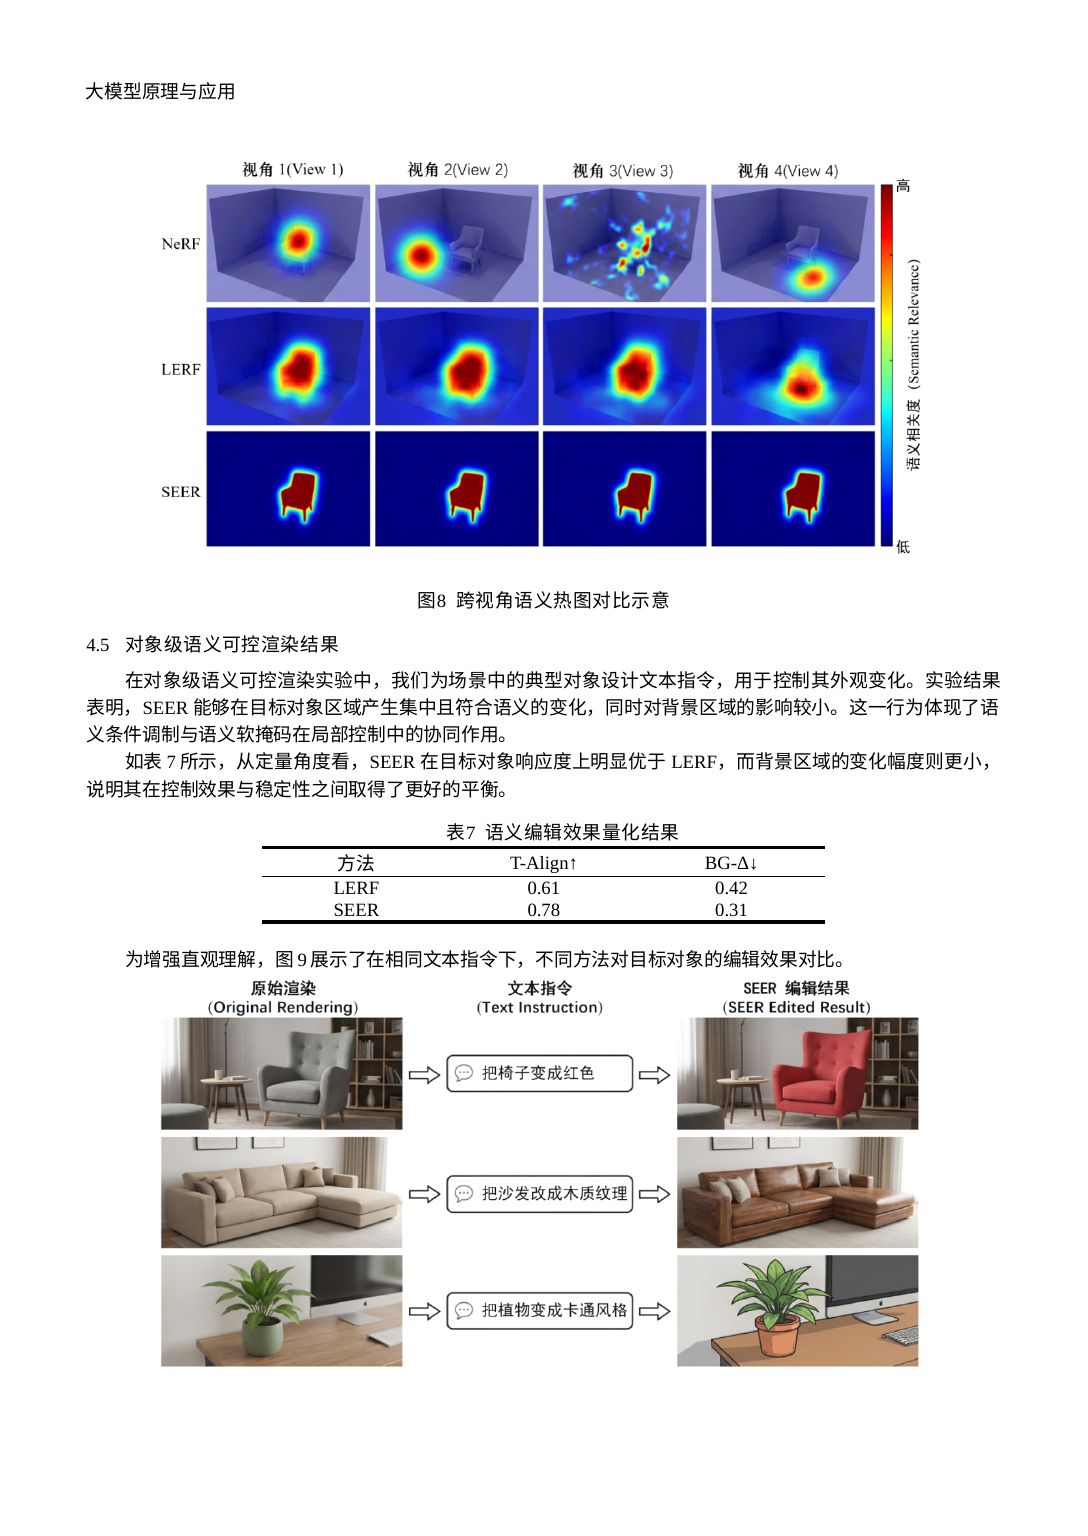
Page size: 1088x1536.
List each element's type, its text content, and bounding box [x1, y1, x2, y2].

table_header BG-Δ↓ [638, 849, 825, 876]
table_header 方法 [262, 849, 450, 876]
text 图8 跨视角语义热图对比示意 [86, 584, 1001, 614]
table_cell 0.42 [638, 877, 825, 899]
picture [154, 972, 925, 1373]
text 在对象级语义可控渲染实验中，我们为场景中的典型对象设计文本指令，用于控制其外观变化。实验结果表明，SEER 能够在目标对象区域产生集中且符合语义的变化，同时对背景区域的影响较小。这一行为体现了语义条件调制与语义软掩码在局部控制中的协同作用。 [86, 666, 1001, 747]
text 如表7所示，从定量角度看，SEER 在目标对象响应度上明显优于 LERF，而背景区域的变化幅度则更小，说明其在控制效果与稳定性之间取得了更好的平衡。 [86, 747, 1001, 801]
subtitle 4.5 对象级语义可控渲染结果 [86, 628, 1001, 658]
text 为增强直观理解，图9展示了在相同文本指令下，不同方法对目标对象的编辑效果对比。 [86, 945, 1001, 972]
table_header T-Align↑ [450, 849, 637, 876]
table_cell 0.31 [638, 899, 825, 920]
table_cell LERF [262, 877, 450, 899]
table_cell SEER [262, 899, 450, 920]
text 表7 语义编辑效果量化结果 [86, 816, 1001, 846]
picture [154, 153, 931, 557]
table_cell 0.78 [450, 899, 637, 920]
table_cell 0.61 [450, 877, 637, 899]
